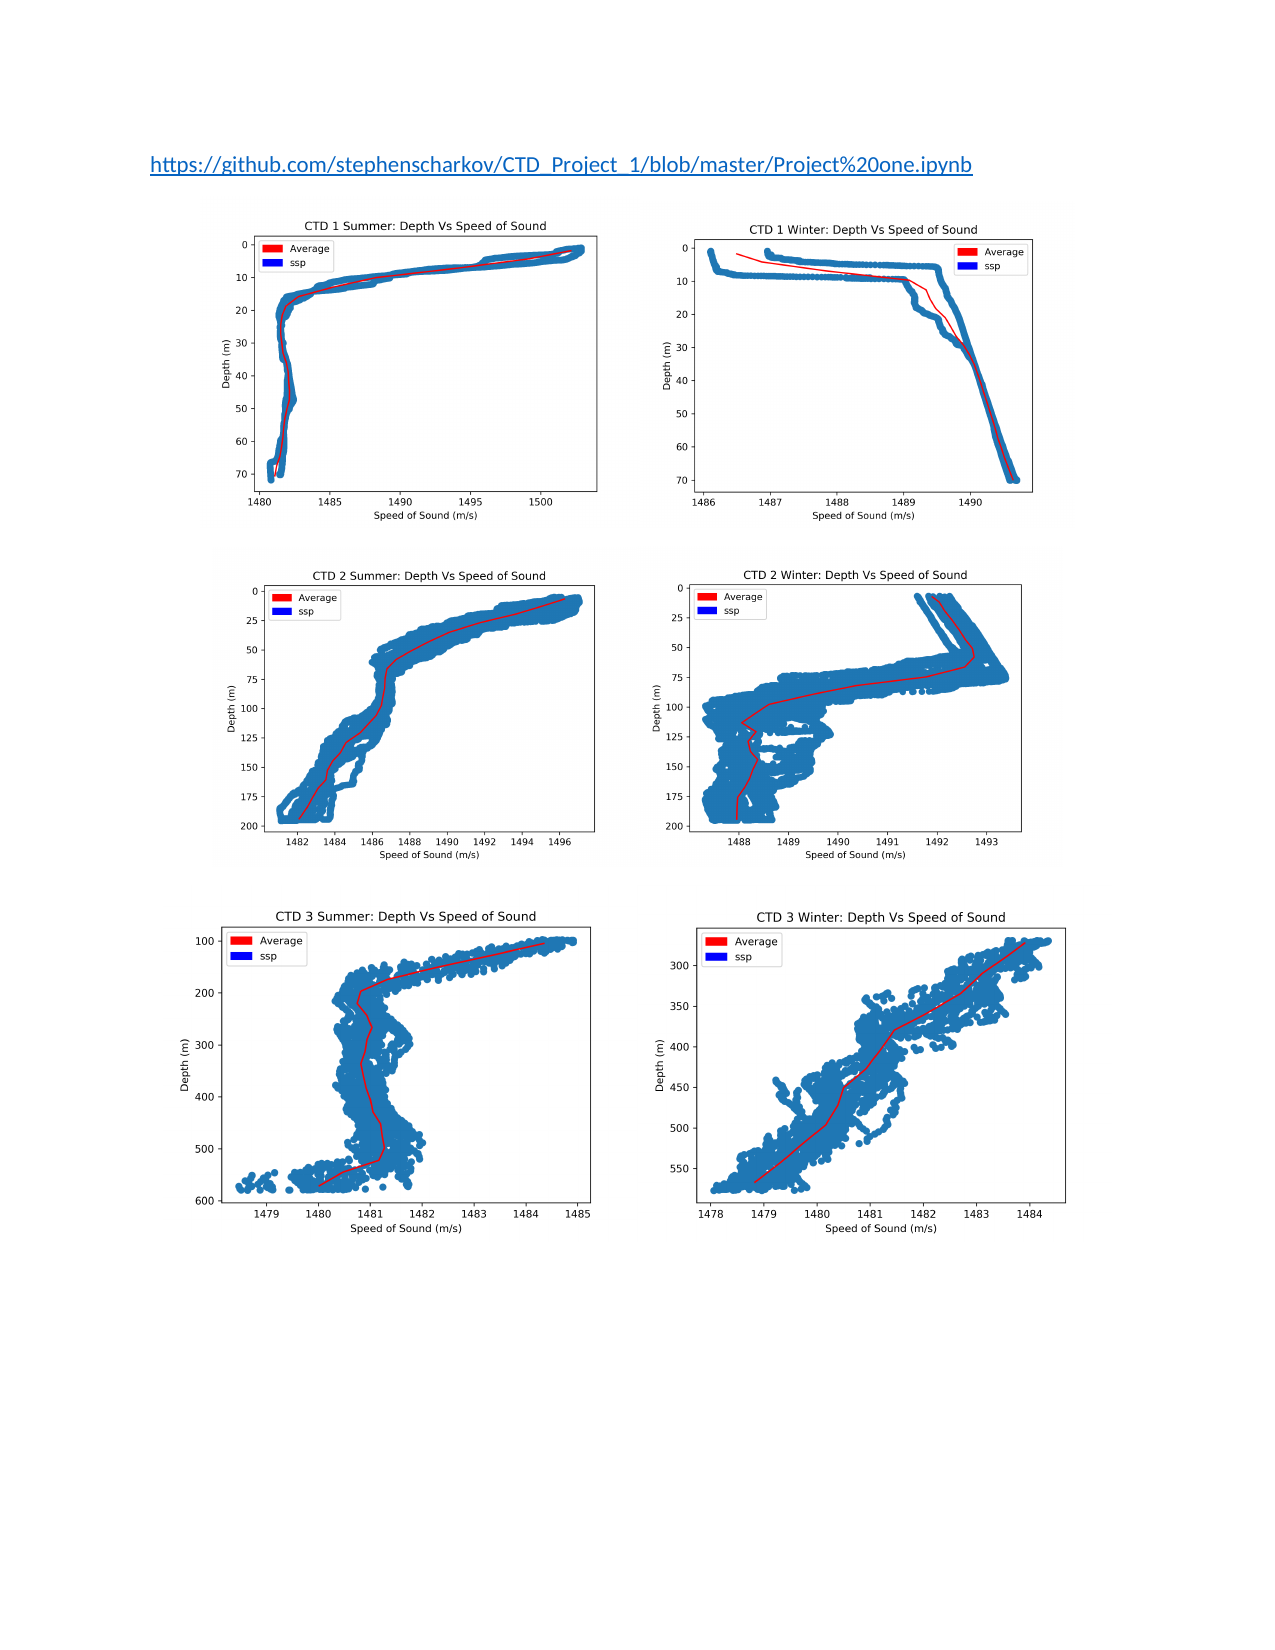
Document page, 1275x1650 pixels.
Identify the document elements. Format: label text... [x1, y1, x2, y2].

picture [199, 196, 1076, 528]
text https://github.com/stephenscharkov/CTD_Project_1/blob/master/Project%20one.ipynb [150, 150, 1125, 178]
picture [162, 885, 1113, 1242]
picture [211, 546, 1064, 867]
